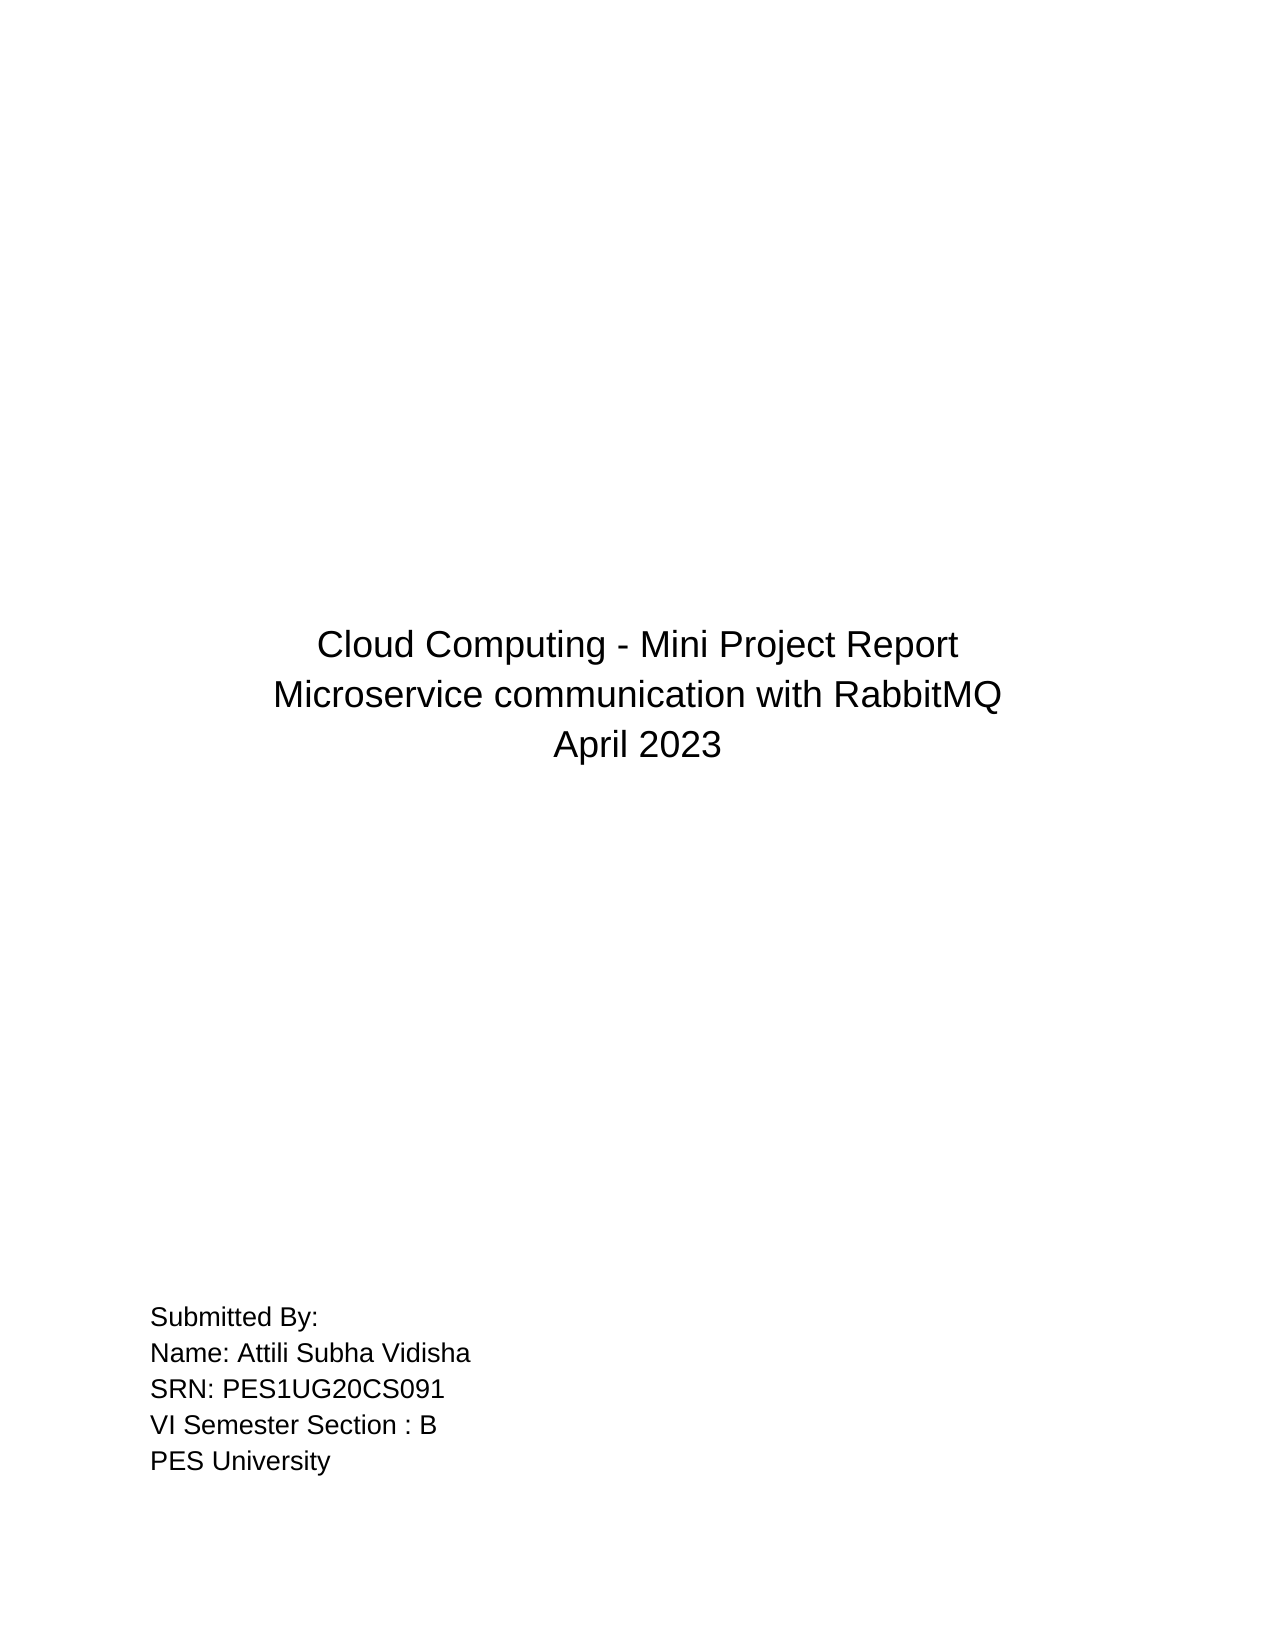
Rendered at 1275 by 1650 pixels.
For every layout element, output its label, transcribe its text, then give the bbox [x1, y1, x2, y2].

text SRN: PES1UG20CS091 [150, 1373, 1125, 1404]
text Microservice communication with RabbitMQ [150, 672, 1125, 715]
text Submitted By: [150, 1301, 1125, 1333]
text Cloud Computing - Mini Project Report [150, 623, 1125, 666]
text VI Semester Section : B [150, 1409, 1125, 1441]
text PES University [150, 1445, 1125, 1476]
text April 2023 [150, 722, 1125, 765]
text Name: Attili Subha Vidisha [150, 1337, 1125, 1369]
